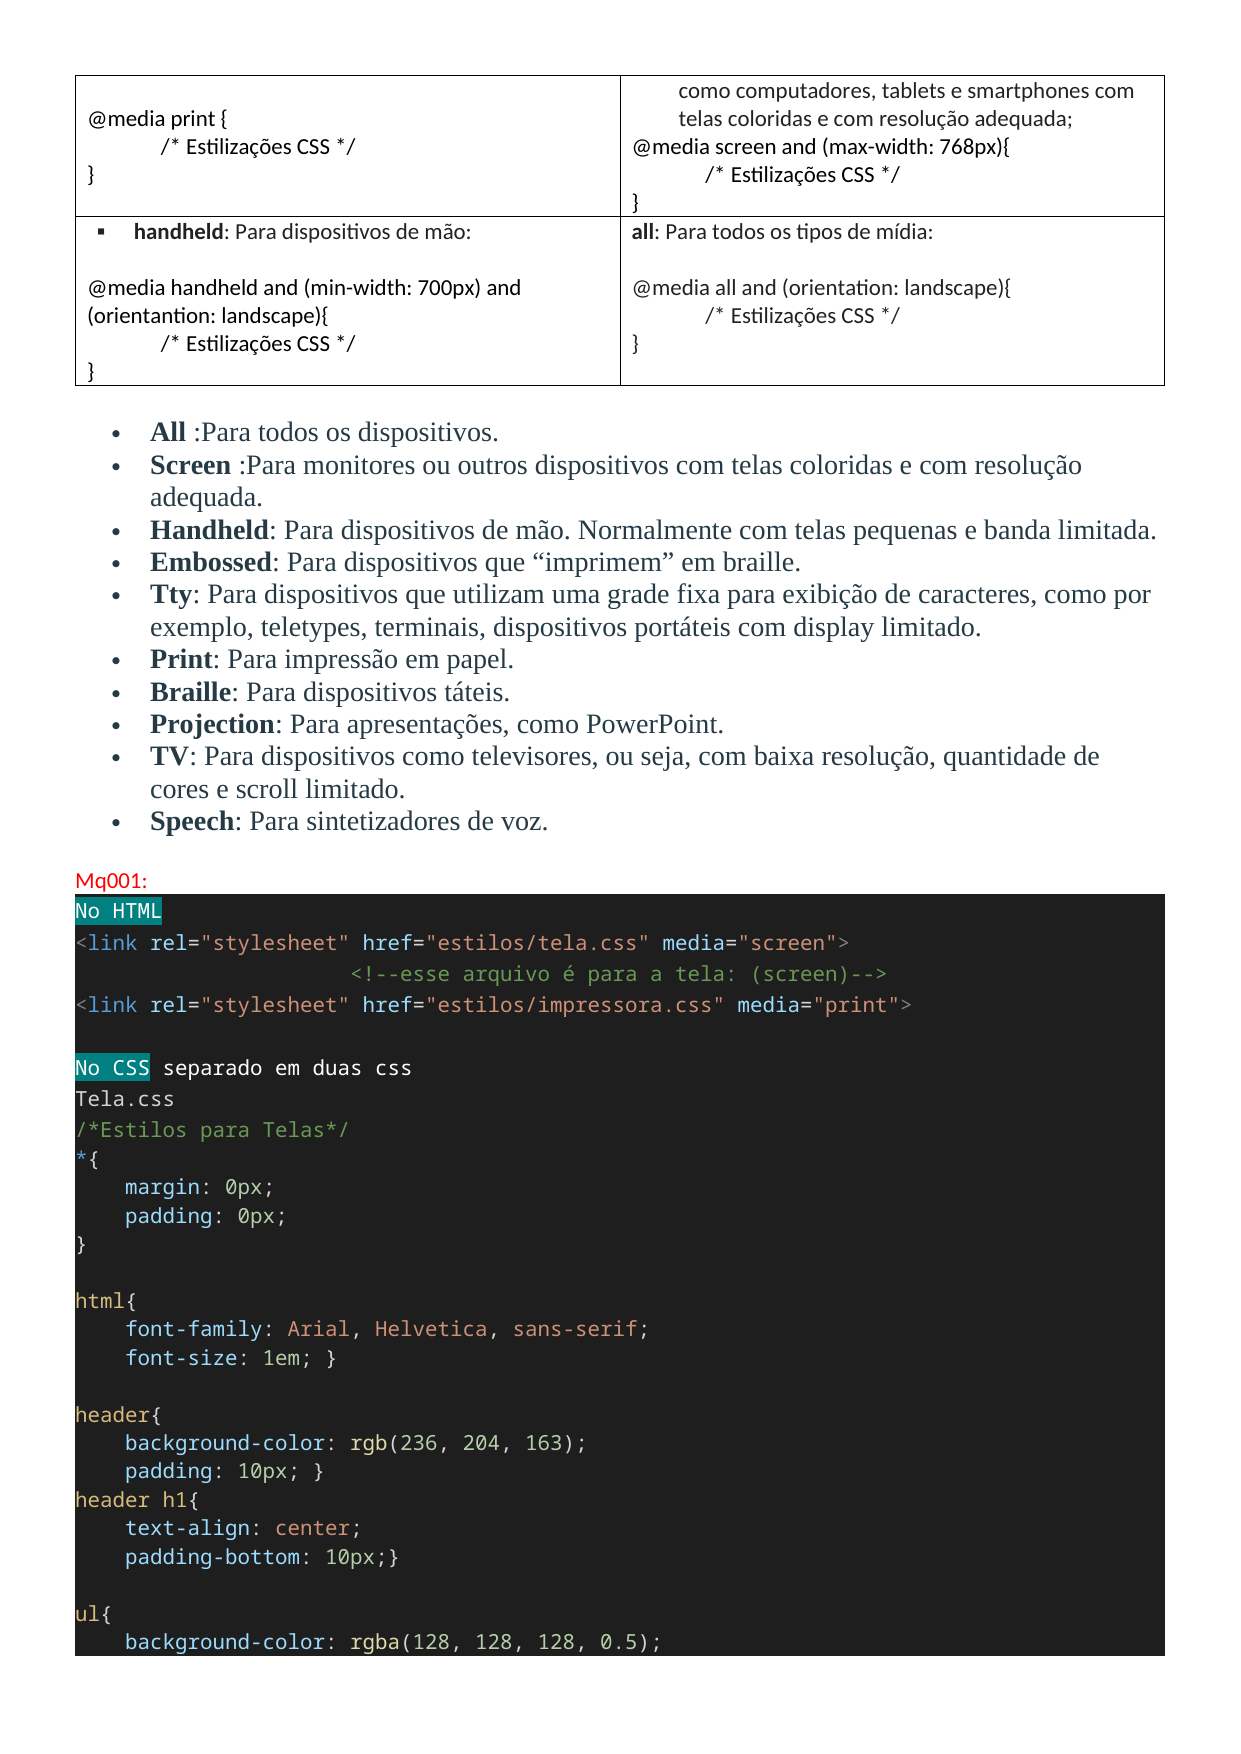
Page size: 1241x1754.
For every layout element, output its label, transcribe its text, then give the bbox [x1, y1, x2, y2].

list Handheld: Para dispositivos de mão. Normalmente com telas pequenas e banda limitada. [112, 513, 1165, 545]
table_cell handheld: Para dispositivos de mão: @media handheld and (min-width: 700px) and (orientantion: landscape){ /* Estilizações CSS */ } [76, 217, 620, 385]
text margin: 0px; [75, 1172, 1165, 1201]
list Screen :Para monitores ou outros dispositivos com telas coloridas e com resolução adequada. [112, 448, 1165, 513]
list Braille: Para dispositivos táteis. [112, 675, 1165, 707]
text text-align: center; [75, 1513, 1165, 1542]
text <link rel="stylesheet" href="estilos/impressora.css" media="print"> [75, 988, 1165, 1019]
list Projection: Para apresentações, como PowerPoint. [112, 707, 1165, 739]
table_cell all: Para todos os tipos de mídia: @media all and (orientation: landscape){ /* Estilizações CSS */ } [621, 217, 1164, 385]
text padding: 10px; } [75, 1457, 1165, 1485]
text ul{ [75, 1599, 1165, 1627]
text No CSS separado em duas css [75, 1050, 1165, 1081]
text <!--esse arquivo é para a tela: (screen)--> [75, 956, 1165, 988]
text font-size: 1em; } [75, 1343, 1165, 1371]
list Print: Para impressão em papel. [112, 642, 1165, 675]
list Speech: Para sintetizadores de voz. [112, 804, 1165, 837]
text html{ [75, 1286, 1165, 1314]
text header{ [75, 1400, 1165, 1428]
text header h1{ [75, 1485, 1165, 1513]
text <link rel="stylesheet" href="estilos/tela.css" media="screen"> [75, 925, 1165, 956]
list All :Para todos os dispositivos. [112, 416, 1165, 448]
text background-color: rgb(236, 204, 163); [75, 1428, 1165, 1457]
text /*Estilos para Telas*/ [75, 1113, 1165, 1144]
text background-color: rgba(128, 128, 128, 0.5); [75, 1627, 1165, 1656]
text Mq001: [75, 866, 1165, 894]
text *{ [75, 1144, 1165, 1172]
text Tela.css [75, 1081, 1165, 1113]
table_header print: Para impressoras; @media print { /* Estilizações CSS */ } [76, 76, 620, 216]
text padding-bottom: 10px;} [75, 1542, 1165, 1570]
text padding: 0px; [75, 1201, 1165, 1229]
list Tty: Para dispositivos que utilizam uma grade fixa para exibição de caracteres, como por exemplo, teletypes, terminais, dispositivos portáteis com display limitado. [112, 577, 1165, 642]
list TV: Para dispositivos como televisores, ou seja, com baixa resolução, quantidade de cores e scroll limitado. [112, 739, 1165, 804]
text font-family: Arial, Helvetica, sans-serif; [75, 1314, 1165, 1343]
list Embossed: Para dispositivos que “imprimem” em braille. [112, 545, 1165, 577]
text } [75, 1229, 1165, 1258]
text No HTML [75, 894, 1165, 925]
